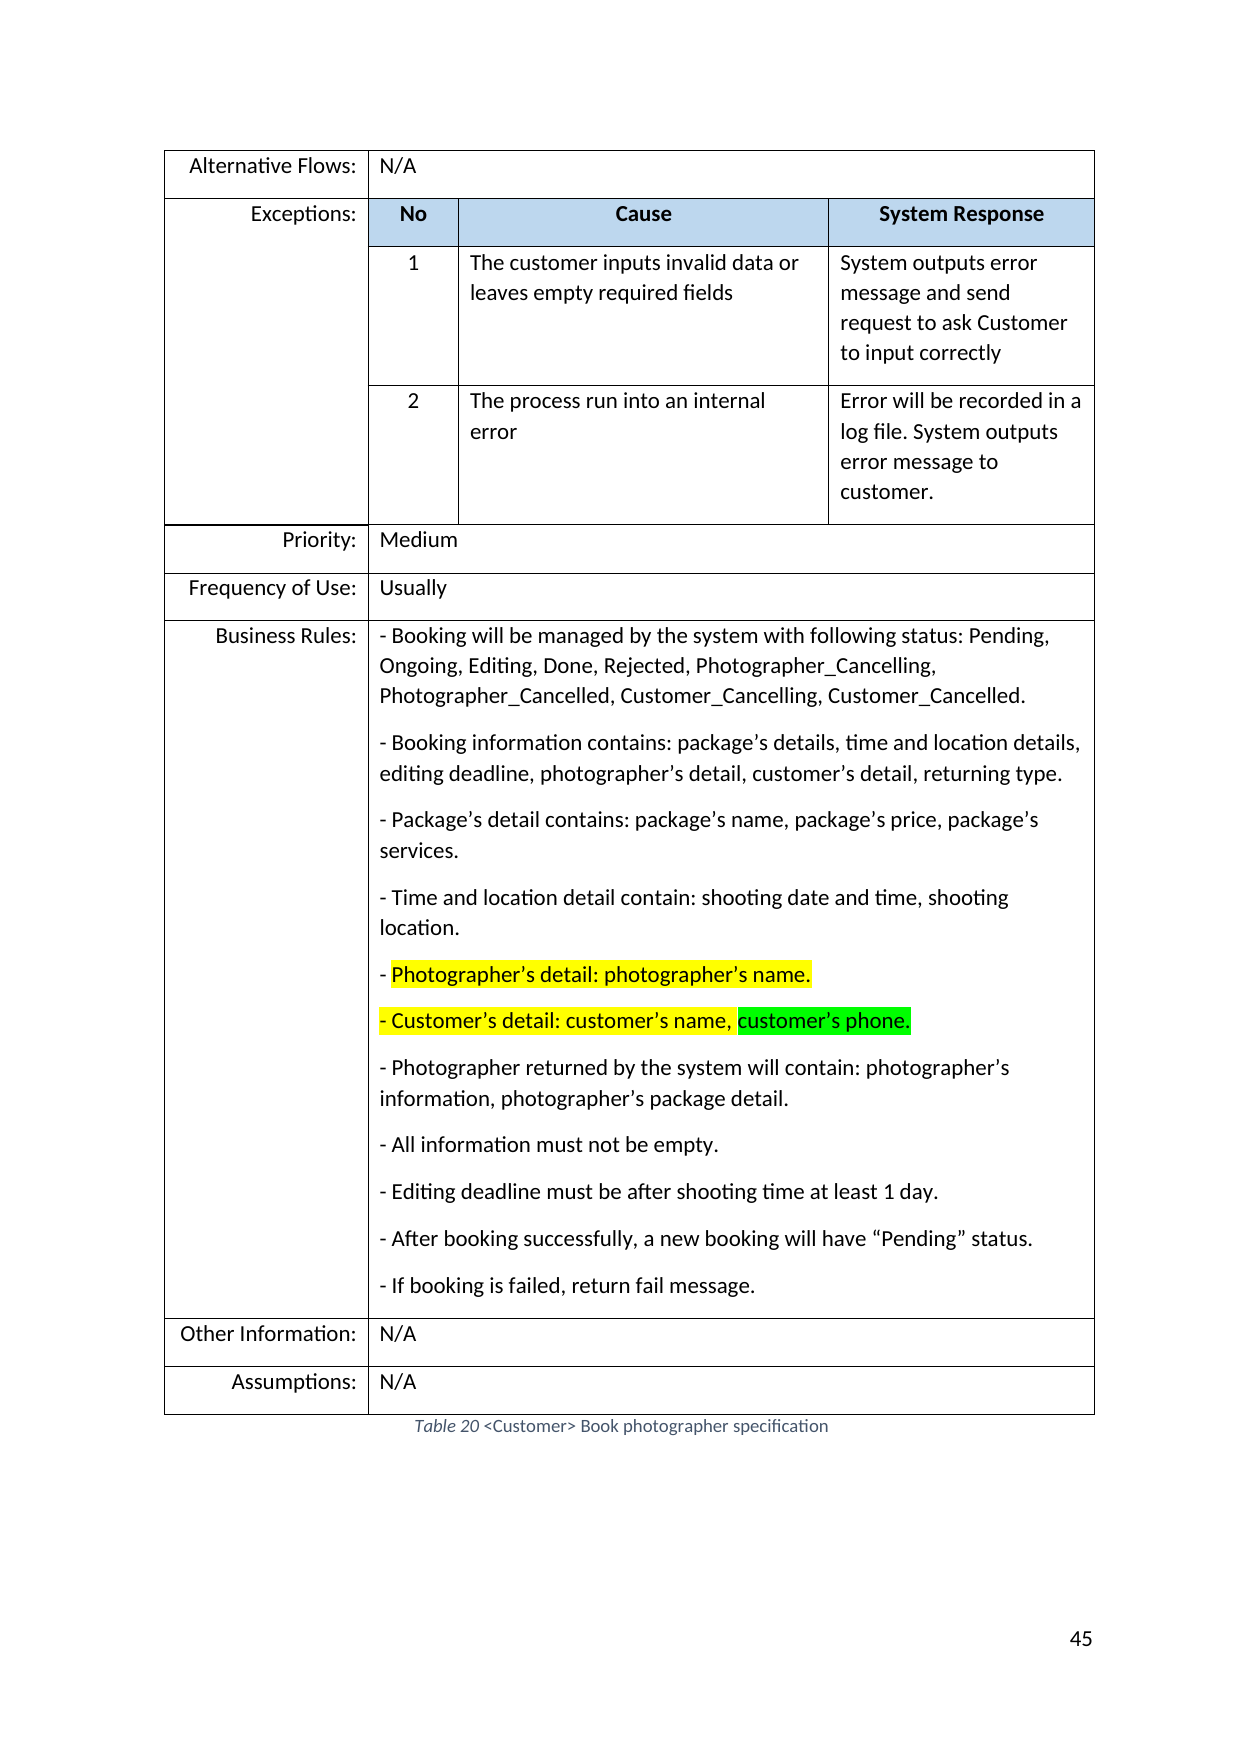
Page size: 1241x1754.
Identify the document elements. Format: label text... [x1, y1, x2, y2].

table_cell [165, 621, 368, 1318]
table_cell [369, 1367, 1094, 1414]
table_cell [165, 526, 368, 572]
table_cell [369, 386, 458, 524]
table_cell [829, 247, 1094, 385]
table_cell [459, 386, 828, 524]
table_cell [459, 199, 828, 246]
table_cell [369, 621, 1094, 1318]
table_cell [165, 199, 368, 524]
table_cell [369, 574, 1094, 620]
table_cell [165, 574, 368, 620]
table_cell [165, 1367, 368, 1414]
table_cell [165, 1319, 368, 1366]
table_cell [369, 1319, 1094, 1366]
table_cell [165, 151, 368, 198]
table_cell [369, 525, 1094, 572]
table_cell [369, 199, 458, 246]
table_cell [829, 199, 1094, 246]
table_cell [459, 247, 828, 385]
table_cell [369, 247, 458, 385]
text Table 20 <Customer> Book photographer specification [150, 1415, 1093, 1438]
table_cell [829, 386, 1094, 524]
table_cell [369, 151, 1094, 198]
